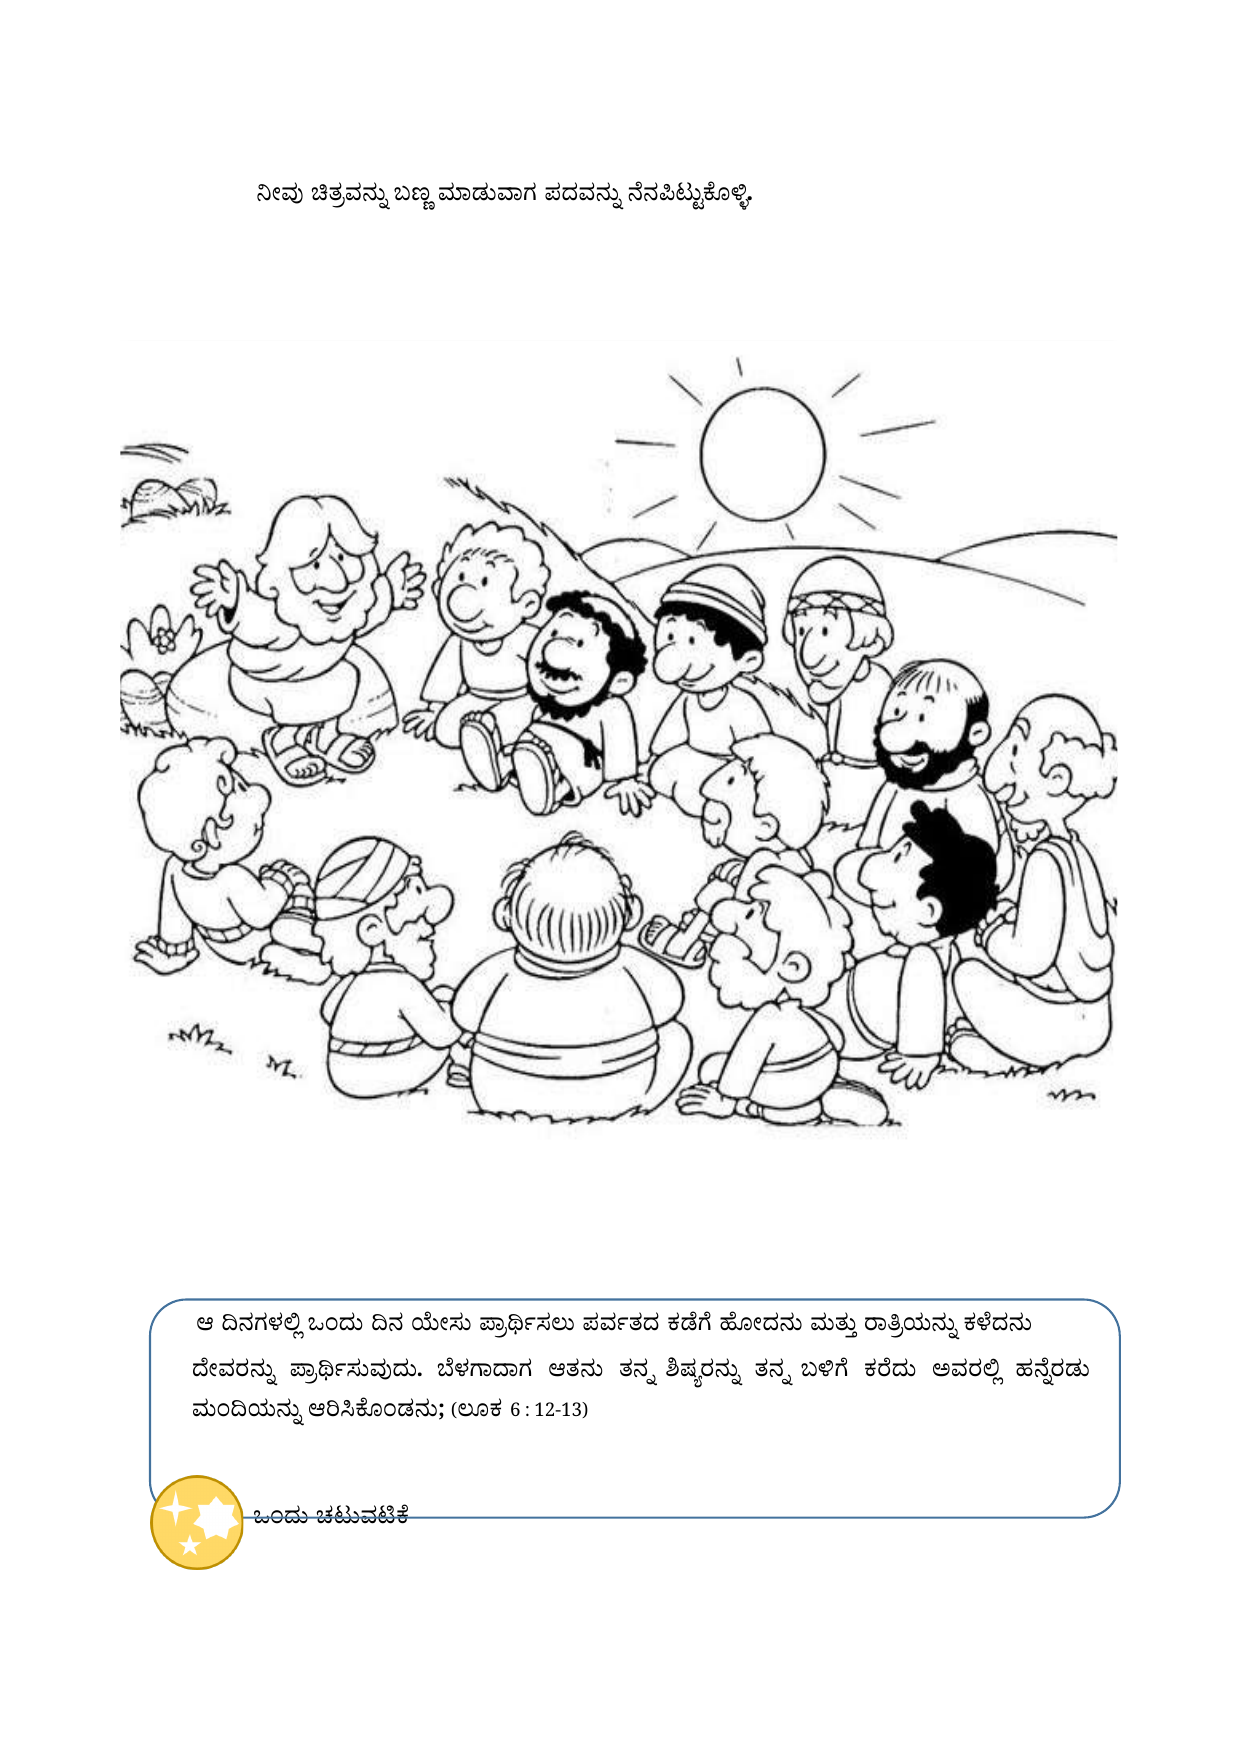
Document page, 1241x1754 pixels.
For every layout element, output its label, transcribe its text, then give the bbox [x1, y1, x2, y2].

picture [120, 340, 1118, 1149]
text ಆ ದಿನಗಳಲ್ಲಿ ಒಂದು ದಿನ ಯೇಸು ಪ್ರಾರ್ಥಿಸಲು ಪರ್ವತದ ಕಡೆಗೆ ಹೋದನು ಮತ್ತು ರಾತ್ರಿಯನ್ನು ಕಳೆದನು [152, 1309, 1090, 1336]
text ಒಂದು ಚಟುವಟಿಕೆ [244, 1502, 1090, 1516]
text ನೀವು ಚಿತ್ರವನ್ನು ಬಣ್ಣ ಮಾಡುವಾಗ ಪದವನ್ನು ನೆನಪಿಟ್ಟುಕೊಳ್ಳಿ. [150, 177, 1090, 218]
picture [150, 1475, 244, 1570]
text ದೇವರನ್ನು ಪ್ರಾರ್ಥಿಸುವುದು. ಬೆಳಗಾದಾಗ ಆತನು ತನ್ನ ಶಿಷ್ಯರನ್ನು ತನ್ನ ಬಳಿಗೆ ಕರೆದು ಅವರಲ್ಲಿ ಹನ್ನೆರಡು ಮಂದಿಯನ್ನು ಆರಿಸಿಕೊಂಡನು; (ಲೂಕ 6 : 12-13) [192, 1355, 1090, 1433]
